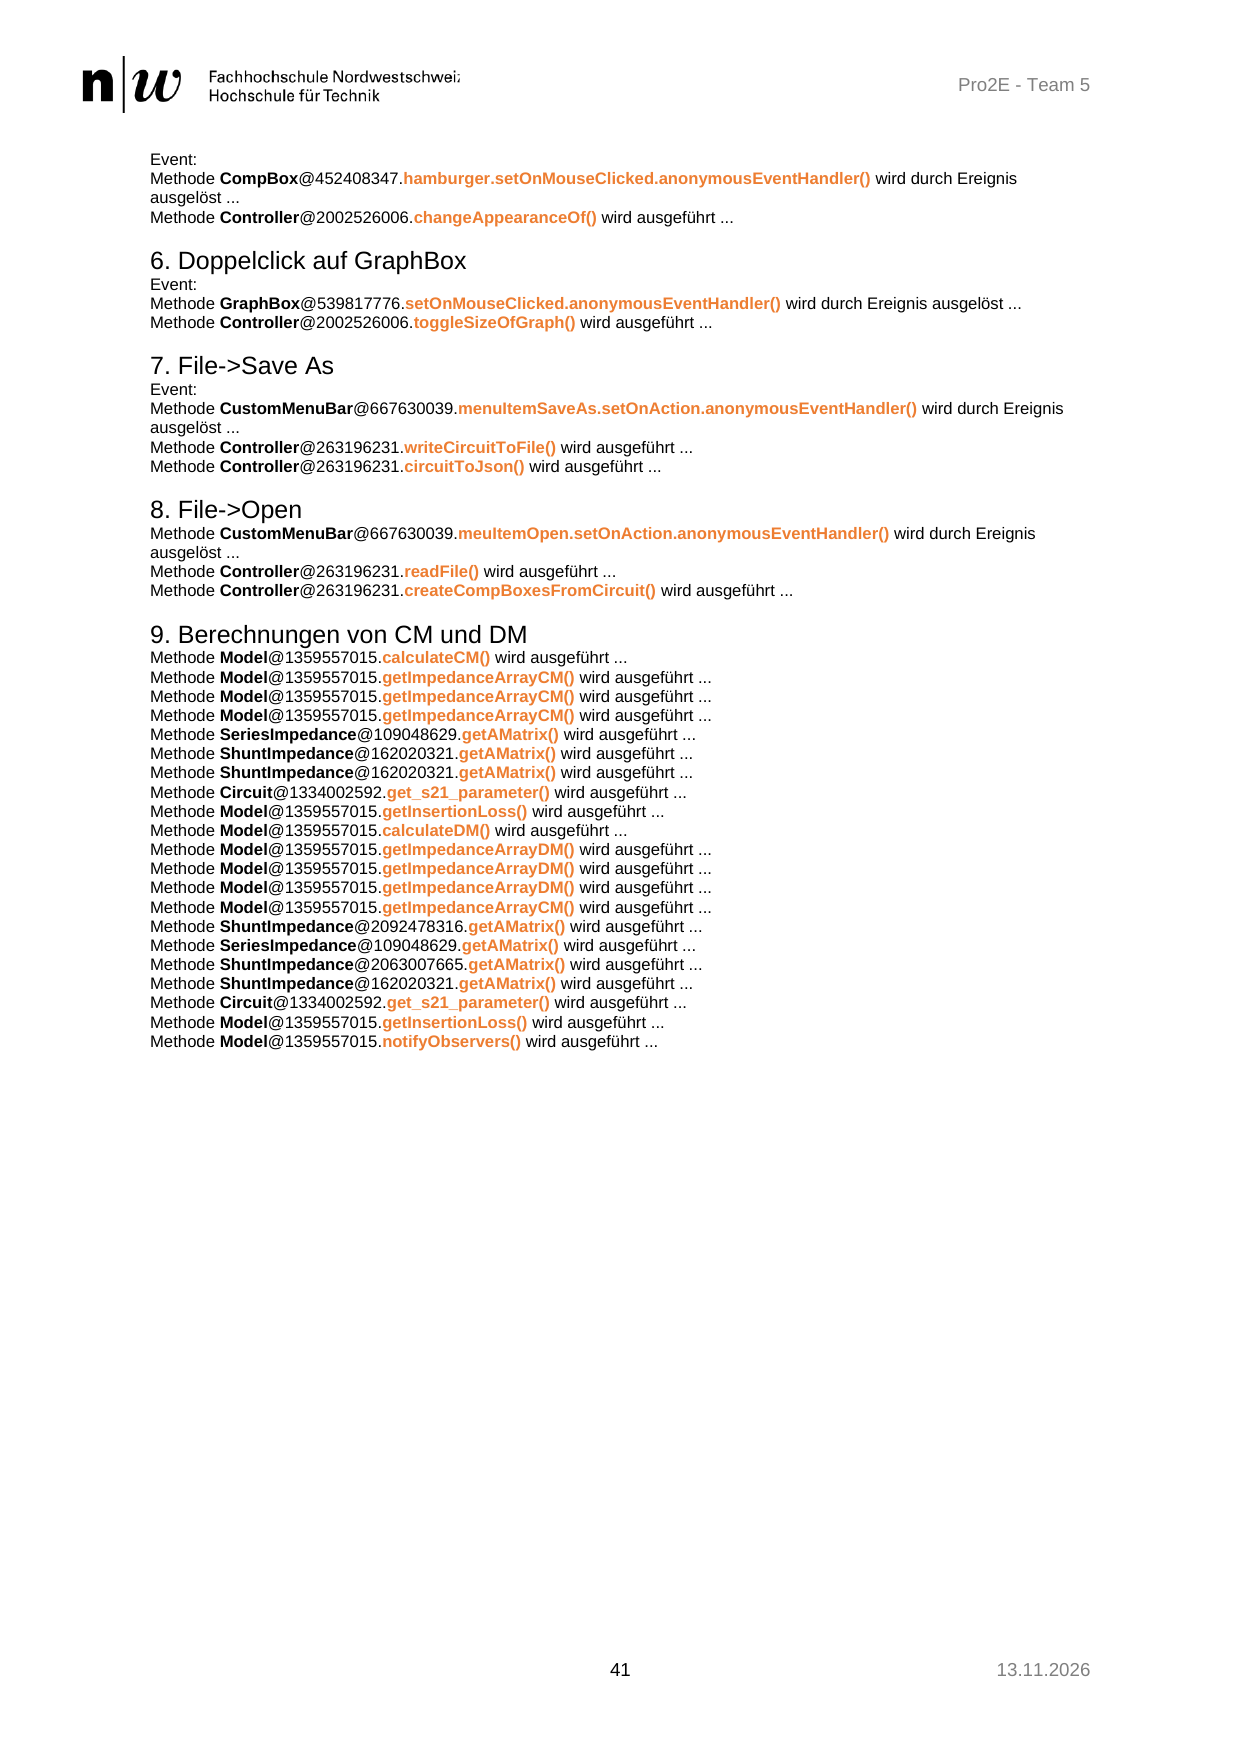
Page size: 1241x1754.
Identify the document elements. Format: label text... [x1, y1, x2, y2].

text Methode ShuntImpedance@162020321.getAMatrix() wird ausgeführt ... [150, 744, 1090, 763]
text Methode Model@1359557015.getInsertionLoss() wird ausgeführt ... [150, 1012, 1090, 1032]
text Methode Model@1359557015.getImpedanceArrayDM() wird ausgeführt ... [150, 878, 1090, 897]
text Methode SeriesImpedance@109048629.getAMatrix() wird ausgeführt ... [150, 725, 1090, 744]
picture [81, 56, 460, 113]
text Methode Controller@2002526006.changeAppearanceOf() wird ausgeführt ... [150, 207, 1090, 227]
text Methode ShuntImpedance@2063007665.getAMatrix() wird ausgeführt ... [150, 955, 1090, 974]
text Methode Controller@263196231.writeCircuitToFile() wird ausgeführt ... [150, 437, 1090, 457]
text Methode Model@1359557015.getImpedanceArrayDM() wird ausgeführt ... [150, 859, 1090, 878]
text Event: [150, 274, 1090, 294]
text Methode Controller@263196231.createCompBoxesFromCircuit() wird ausgeführt ... [150, 581, 1090, 600]
text 6. Doppelclick auf GraphBox [150, 246, 1090, 274]
text Methode ShuntImpedance@2092478316.getAMatrix() wird ausgeführt ... [150, 917, 1090, 936]
text 9. Berechnungen von CM und DM [150, 619, 1090, 648]
text Event: [150, 380, 1090, 399]
text Event: [150, 150, 1090, 169]
text Methode Model@1359557015.getImpedanceArrayCM() wird ausgeführt ... [150, 897, 1090, 917]
text Methode Model@1359557015.getImpedanceArrayDM() wird ausgeführt ... [150, 840, 1090, 859]
text Methode Model@1359557015.calculateCM() wird ausgeführt ... [150, 648, 1090, 667]
text Methode Model@1359557015.calculateDM() wird ausgeführt ... [150, 821, 1090, 840]
text Methode GraphBox@539817776.setOnMouseClicked.anonymousEventHandler() wird durch Ereignis ausgelöst ... [150, 294, 1090, 313]
text Methode CustomMenuBar@667630039.menuItemSaveAs.setOnAction.anonymousEventHandler() wird durch Ereignis ausgelöst ... [150, 399, 1090, 437]
text Methode Model@1359557015.getInsertionLoss() wird ausgeführt ... [150, 802, 1090, 821]
text Methode Controller@263196231.readFile() wird ausgeführt ... [150, 562, 1090, 581]
text Methode Controller@2002526006.toggleSizeOfGraph() wird ausgeführt ... [150, 313, 1090, 332]
text Methode Model@1359557015.getImpedanceArrayCM() wird ausgeführt ... [150, 706, 1090, 725]
text 8. File->Open [150, 495, 1090, 524]
text Methode Model@1359557015.notifyObservers() wird ausgeführt ... [150, 1032, 1090, 1051]
text Methode SeriesImpedance@109048629.getAMatrix() wird ausgeführt ... [150, 936, 1090, 955]
text Methode Model@1359557015.getImpedanceArrayCM() wird ausgeführt ... [150, 667, 1090, 687]
text 7. File->Save As [150, 351, 1090, 380]
text Methode Circuit@1334002592.get_s21_parameter() wird ausgeführt ... [150, 782, 1090, 802]
text Methode CustomMenuBar@667630039.meuItemOpen.setOnAction.anonymousEventHandler() wird durch Ereignis ausgelöst ... [150, 524, 1090, 562]
text Methode Controller@263196231.circuitToJson() wird ausgeführt ... [150, 457, 1090, 476]
text Methode Circuit@1334002592.get_s21_parameter() wird ausgeführt ... [150, 993, 1090, 1012]
text Methode ShuntImpedance@162020321.getAMatrix() wird ausgeführt ... [150, 974, 1090, 993]
text Methode ShuntImpedance@162020321.getAMatrix() wird ausgeführt ... [150, 763, 1090, 782]
text Methode CompBox@452408347.hamburger.setOnMouseClicked.anonymousEventHandler() wird durch Ereignis ausgelöst ... [150, 169, 1090, 207]
text Methode Model@1359557015.getImpedanceArrayCM() wird ausgeführt ... [150, 687, 1090, 706]
